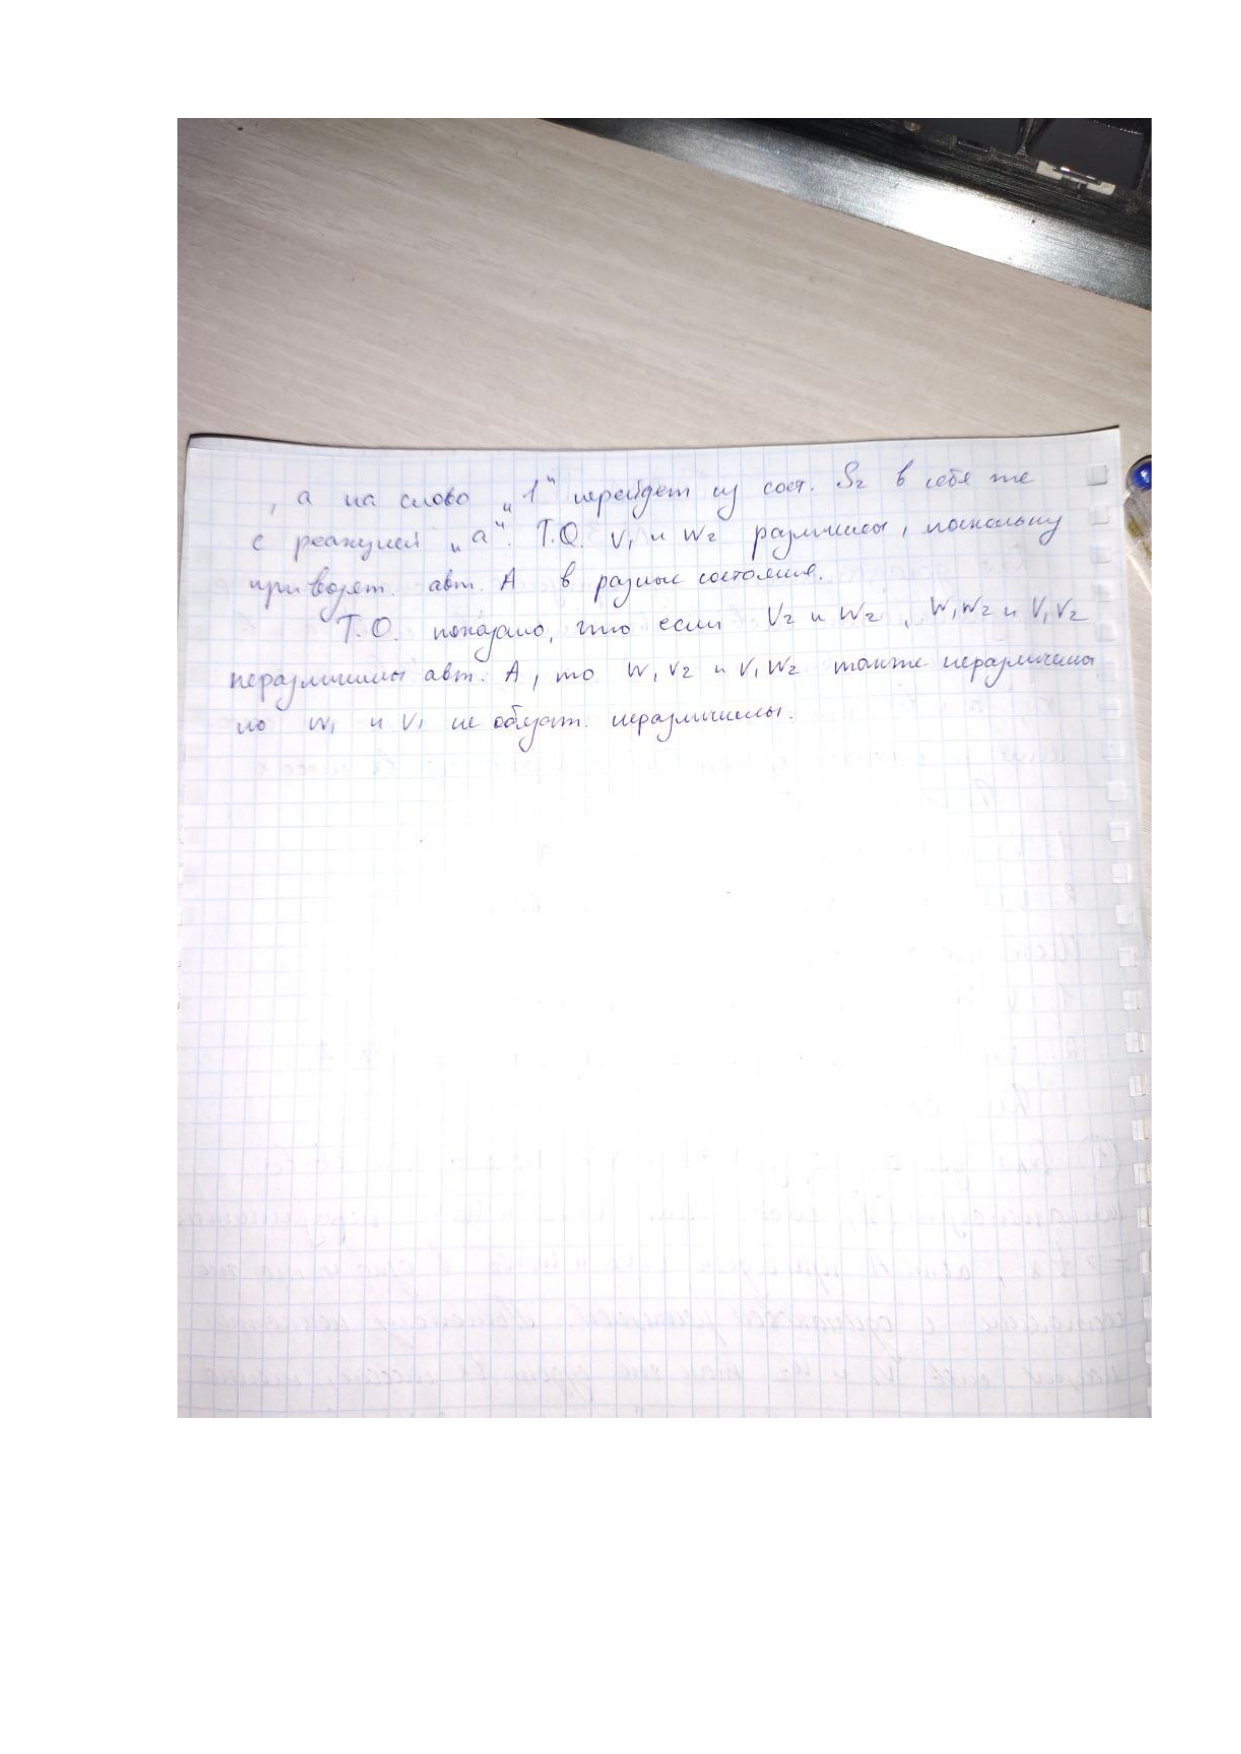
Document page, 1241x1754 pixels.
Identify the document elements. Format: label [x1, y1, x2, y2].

picture [177, 118, 1152, 1418]
